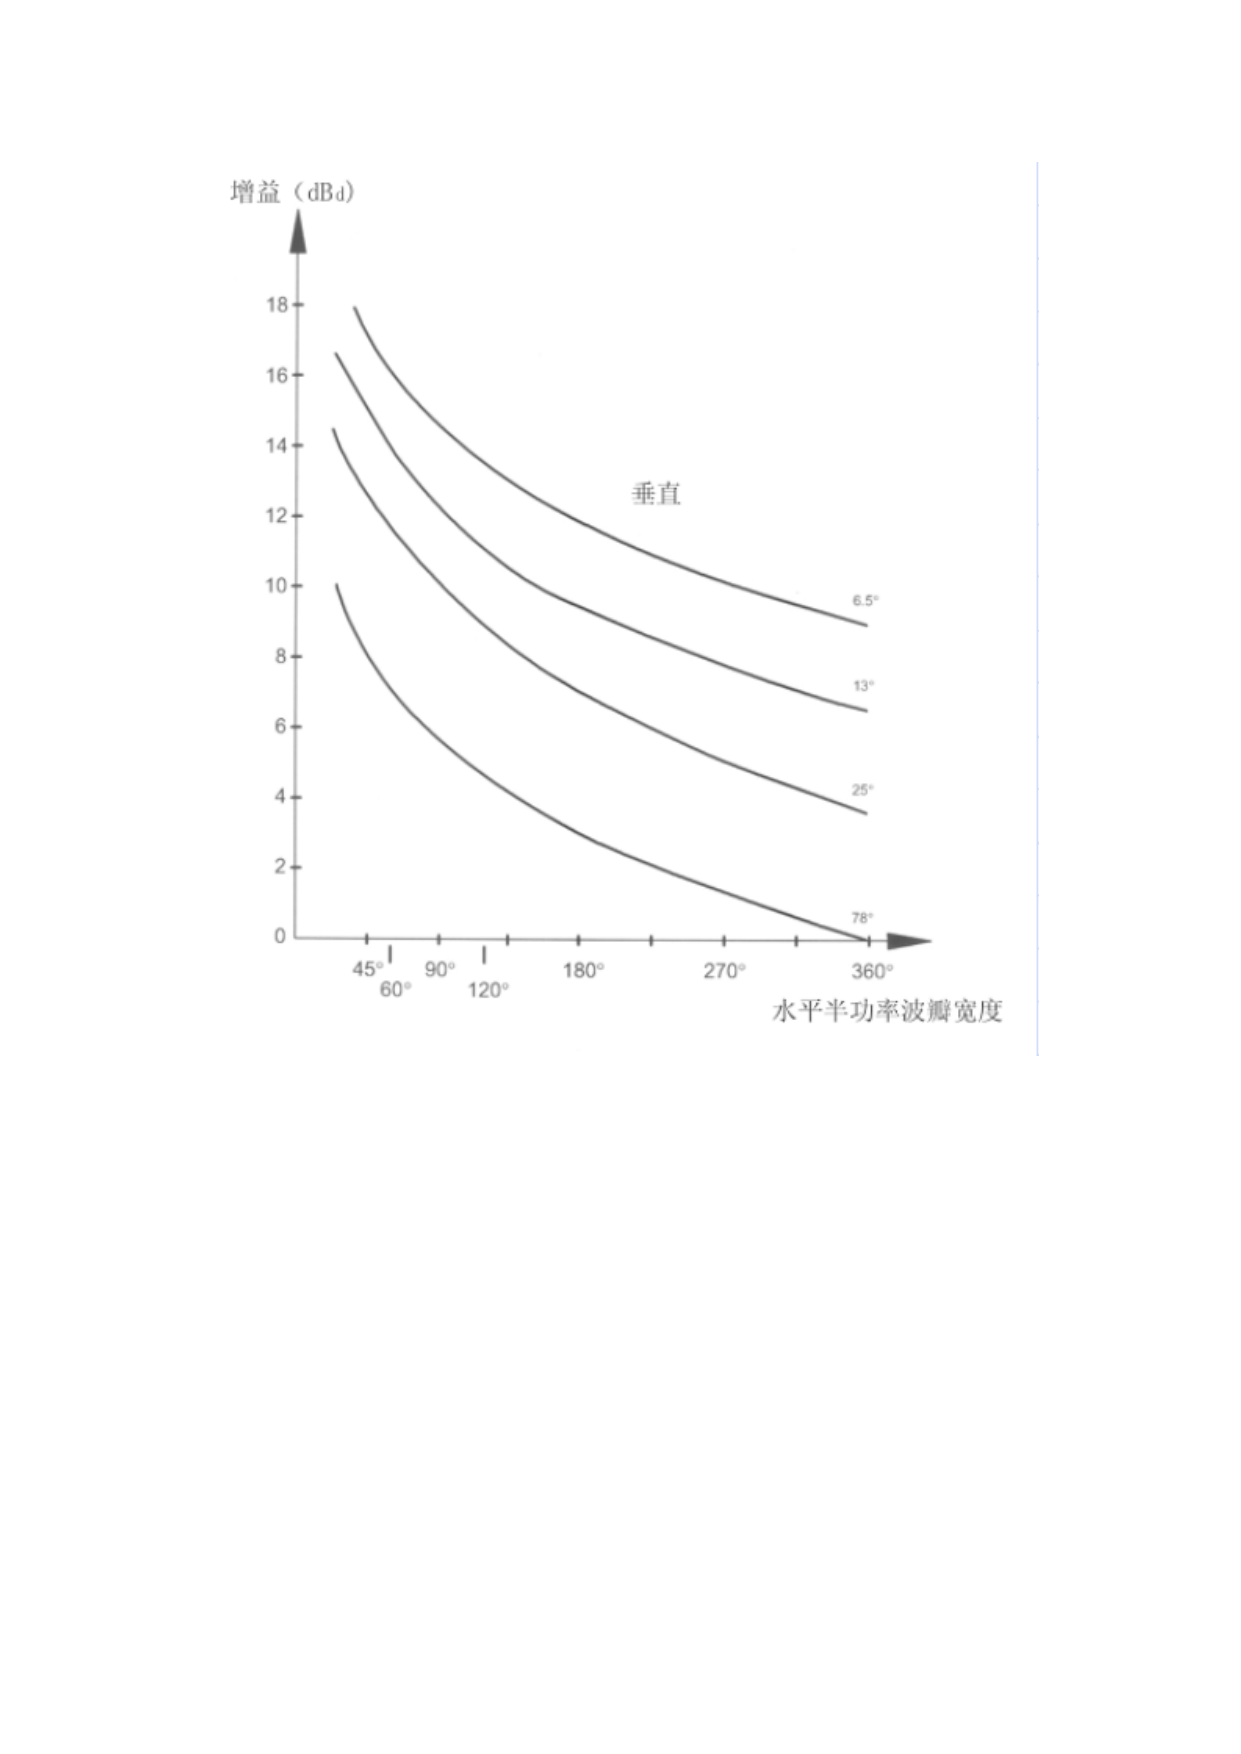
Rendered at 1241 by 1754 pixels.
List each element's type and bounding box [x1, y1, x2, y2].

picture [187, 162, 1039, 1056]
